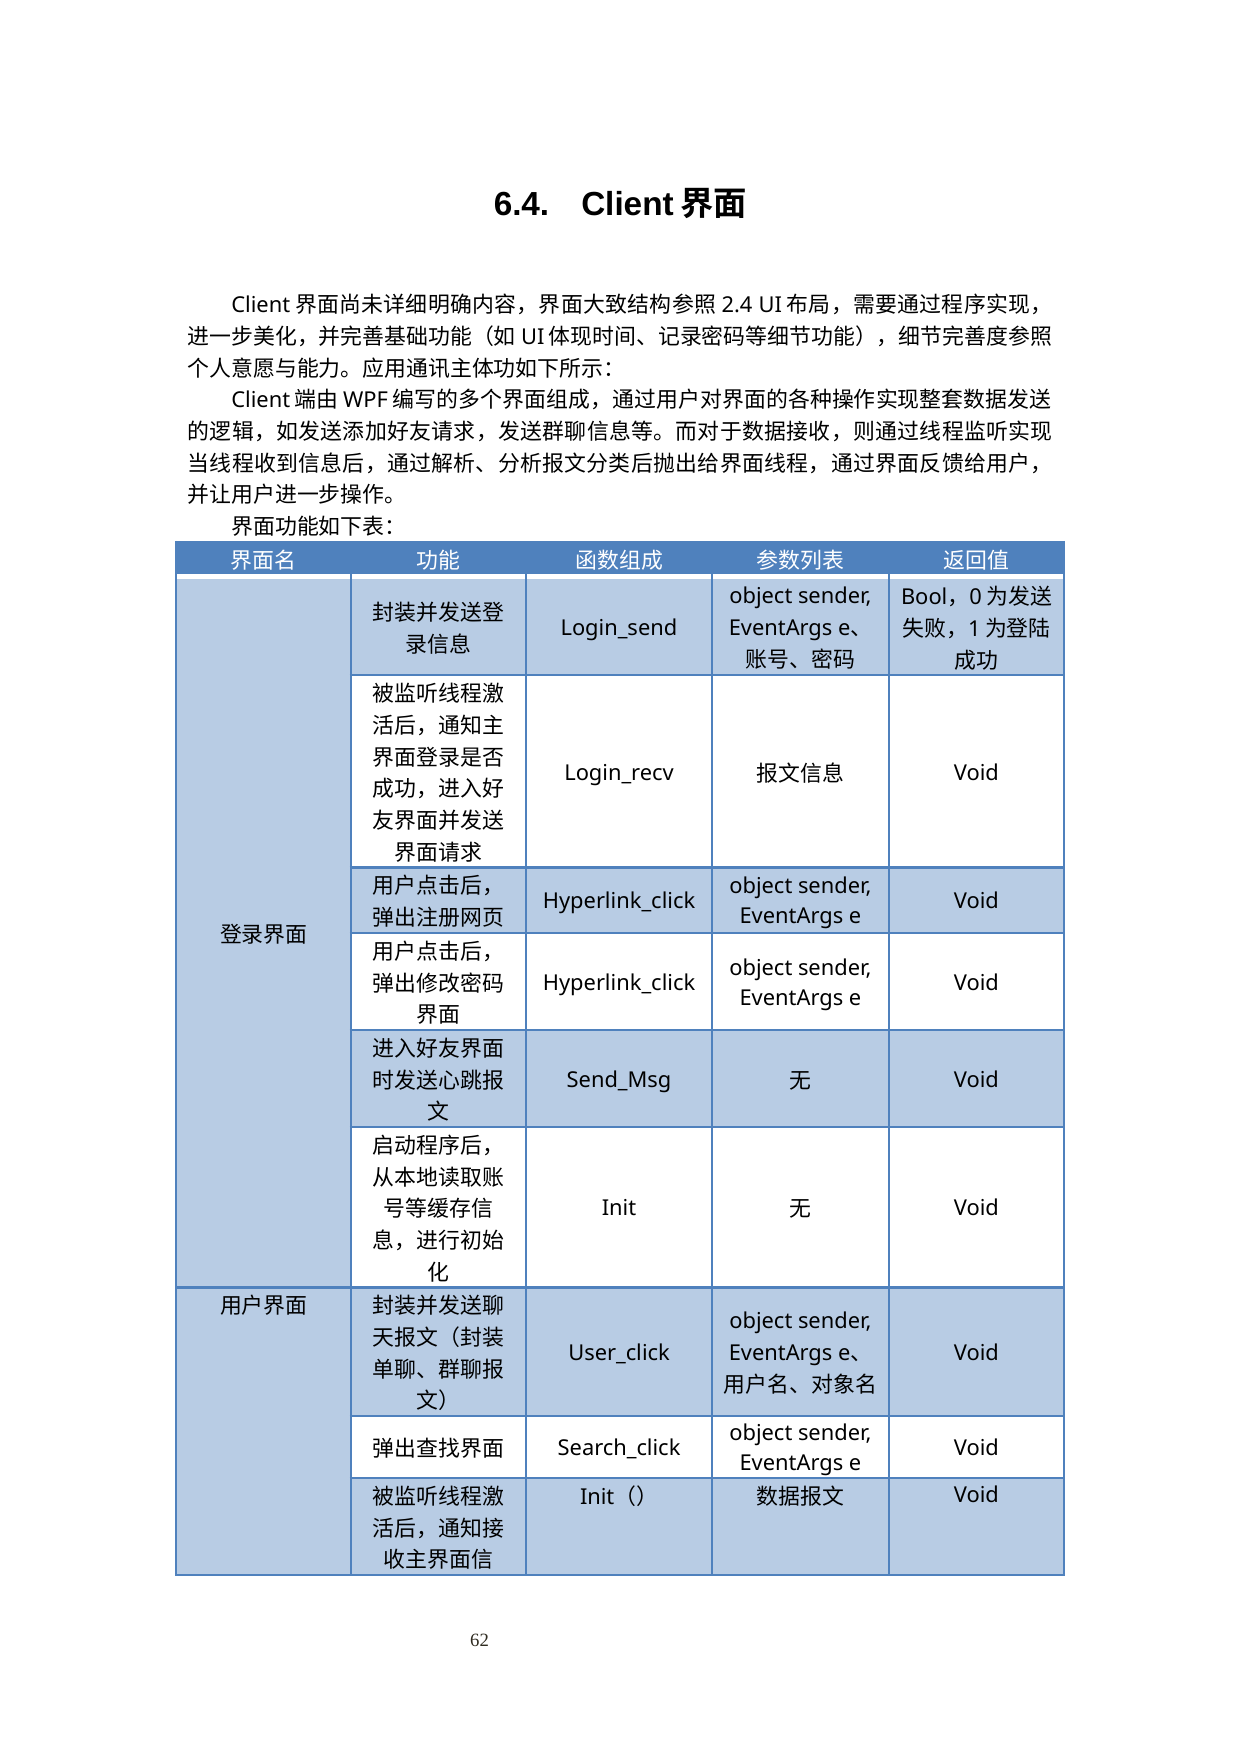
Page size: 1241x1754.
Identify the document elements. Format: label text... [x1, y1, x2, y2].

table_cell Hyperlink_click [527, 869, 711, 932]
table_cell Void [890, 1128, 1063, 1286]
table_cell Login_recv [527, 676, 711, 866]
table_cell object sender, EventArgs e [713, 934, 888, 1029]
table_cell Void [890, 676, 1063, 866]
subtitle Client界面 [187, 177, 1053, 225]
table_header 函数组成 [527, 543, 711, 574]
table_cell Hyperlink_click [527, 934, 711, 1029]
table_cell 登录界面 [177, 579, 350, 1286]
table_cell 弹出查找界面 [352, 1417, 525, 1477]
table_cell 用户点击后，弹出修改密码界面 [352, 934, 525, 1029]
table_cell Void [890, 869, 1063, 932]
table_cell 用户点击后，弹出注册网页 [352, 869, 525, 932]
table_cell Init（） [527, 1479, 711, 1574]
table_header 功能 [352, 543, 525, 574]
table_cell Void [890, 1289, 1063, 1415]
table_cell 封装并发送聊天报文（封装单聊、群聊报文） [352, 1289, 525, 1415]
table_cell Void [890, 1479, 1063, 1574]
table_cell 进入好友界面时发送心跳报文 [352, 1031, 525, 1126]
table_cell User_click [527, 1289, 711, 1415]
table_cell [352, 1479, 525, 1574]
text Client界面尚未详细明确内容，界面大致结构参照2.4 UI布局，需要通过程序实现，进一步美化，并完善基础功能（如UI体现时间、记录密码等细节功能），细节完善度参照个人意愿与能力。应用通讯主体功如下所示： [187, 287, 1053, 382]
text 界面功能如下表： [187, 509, 1053, 541]
table_cell 无 [713, 1031, 888, 1126]
table_cell Void [890, 934, 1063, 1029]
table_cell 报文信息 [713, 676, 888, 866]
table_cell Bool，0为发送失败，1为登陆成功 [890, 579, 1063, 674]
text Client端由WPF编写的多个界面组成，通过用户对界面的各种操作实现整套数据发送的逻辑，如发送添加好友请求，发送群聊信息等。而对于数据接收，则通过线程监听实现，当线程收到信息后，通过解析、分析报文分类后抛出给界面线程，通过界面反馈给用户，并让用户进一步操作。 [187, 382, 1053, 509]
table_cell Init [527, 1128, 711, 1286]
table_cell object sender, EventArgs e [713, 1417, 888, 1477]
table_cell Send_Msg [527, 1031, 711, 1126]
table_cell Search_click [527, 1417, 711, 1477]
table_cell 启动程序后，从本地读取账号等缓存信息，进行初始化 [352, 1128, 525, 1286]
table_cell 用户界面 [177, 1289, 350, 1574]
table_cell 封装并发送登录信息 [352, 579, 525, 674]
table_cell 无 [713, 1128, 888, 1286]
table_cell object sender, EventArgs e、用户名、对象名 [713, 1289, 888, 1415]
table_cell 被监听线程激活后，通知主界面登录是否成功，进入好友界面并发送界面请求 [352, 676, 525, 866]
table_header 界面名 [177, 543, 350, 574]
table_cell object sender, EventArgs e、账号、密码 [713, 579, 888, 674]
table_header 参数列表 [713, 543, 888, 574]
table_cell Void [890, 1031, 1063, 1126]
table_cell object sender, EventArgs e [713, 869, 888, 932]
table_header 返回值 [890, 543, 1063, 574]
table_cell 数据报文 [713, 1479, 888, 1574]
table_cell Void [890, 1417, 1063, 1477]
table_cell Login_send [527, 579, 711, 674]
